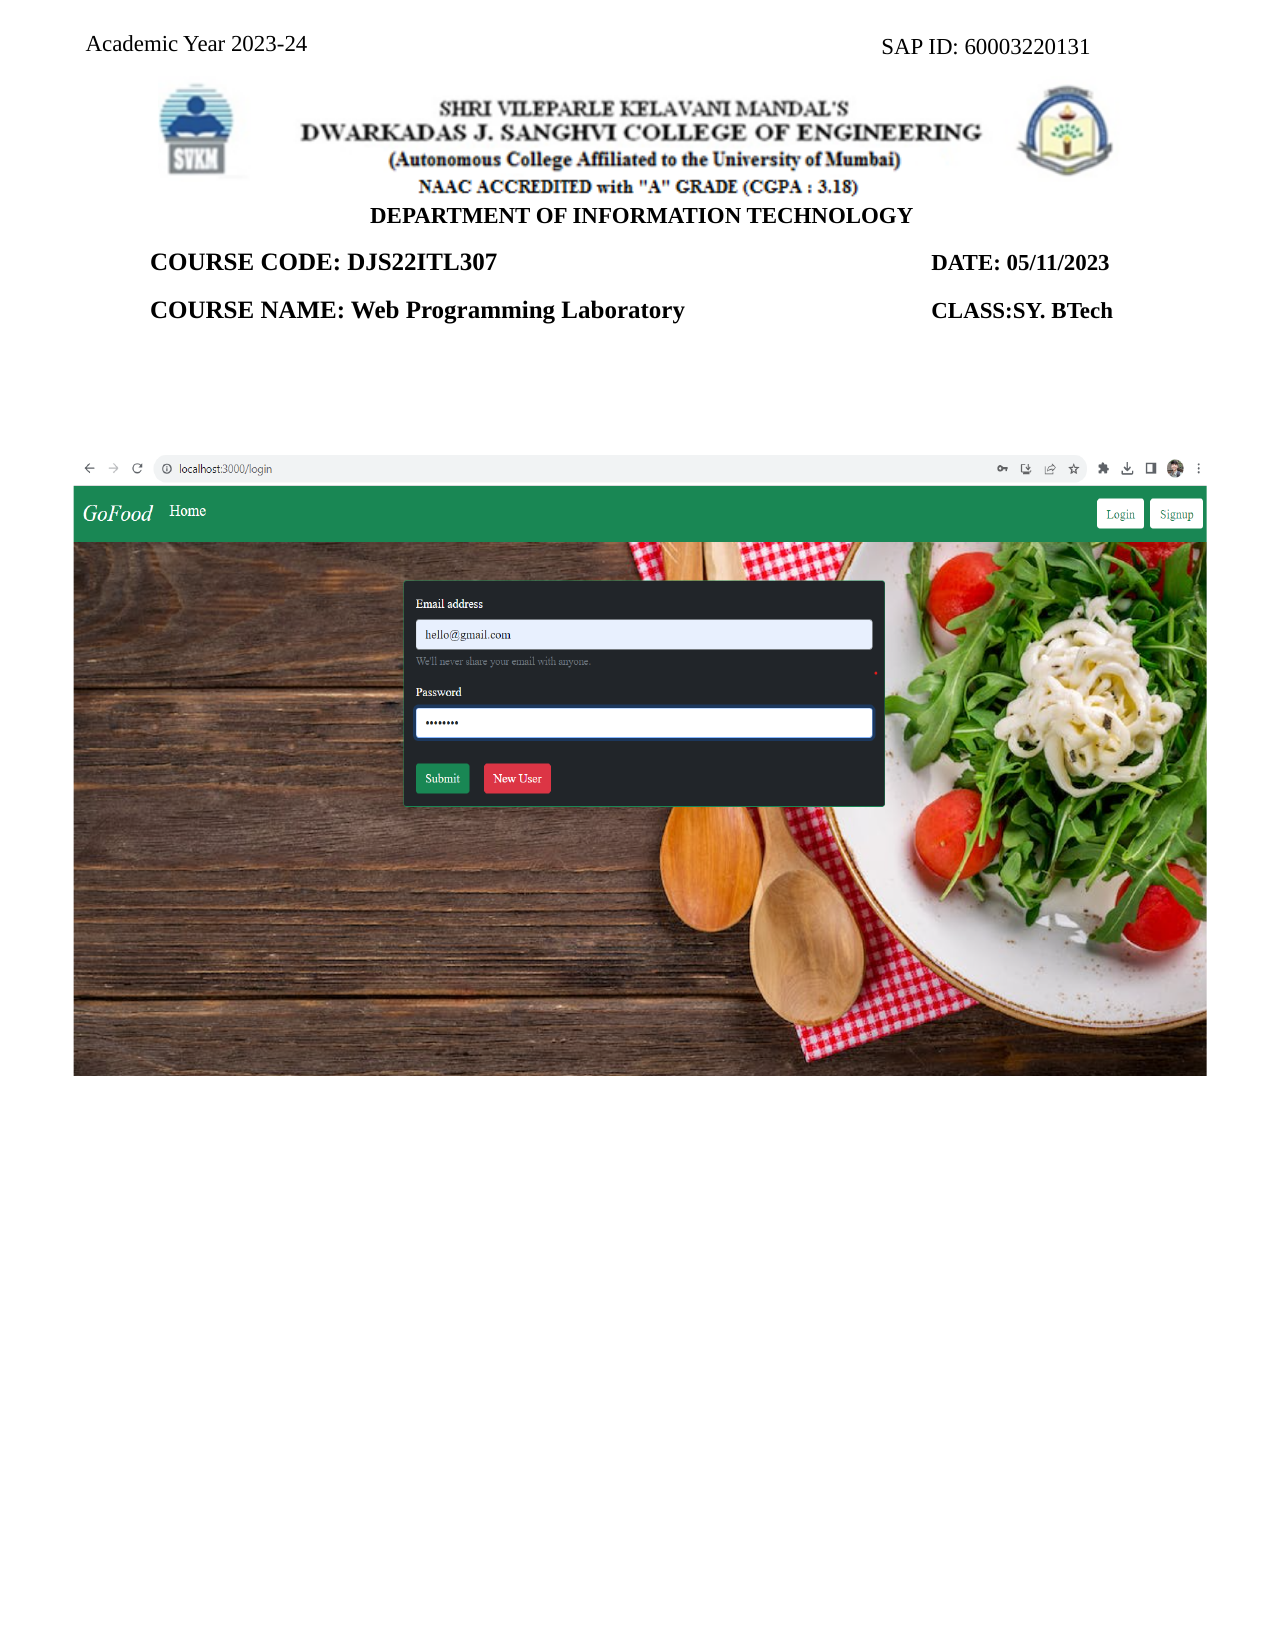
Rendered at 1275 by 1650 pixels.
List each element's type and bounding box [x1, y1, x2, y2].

picture [73, 453, 1207, 1076]
picture [158, 75, 1126, 203]
